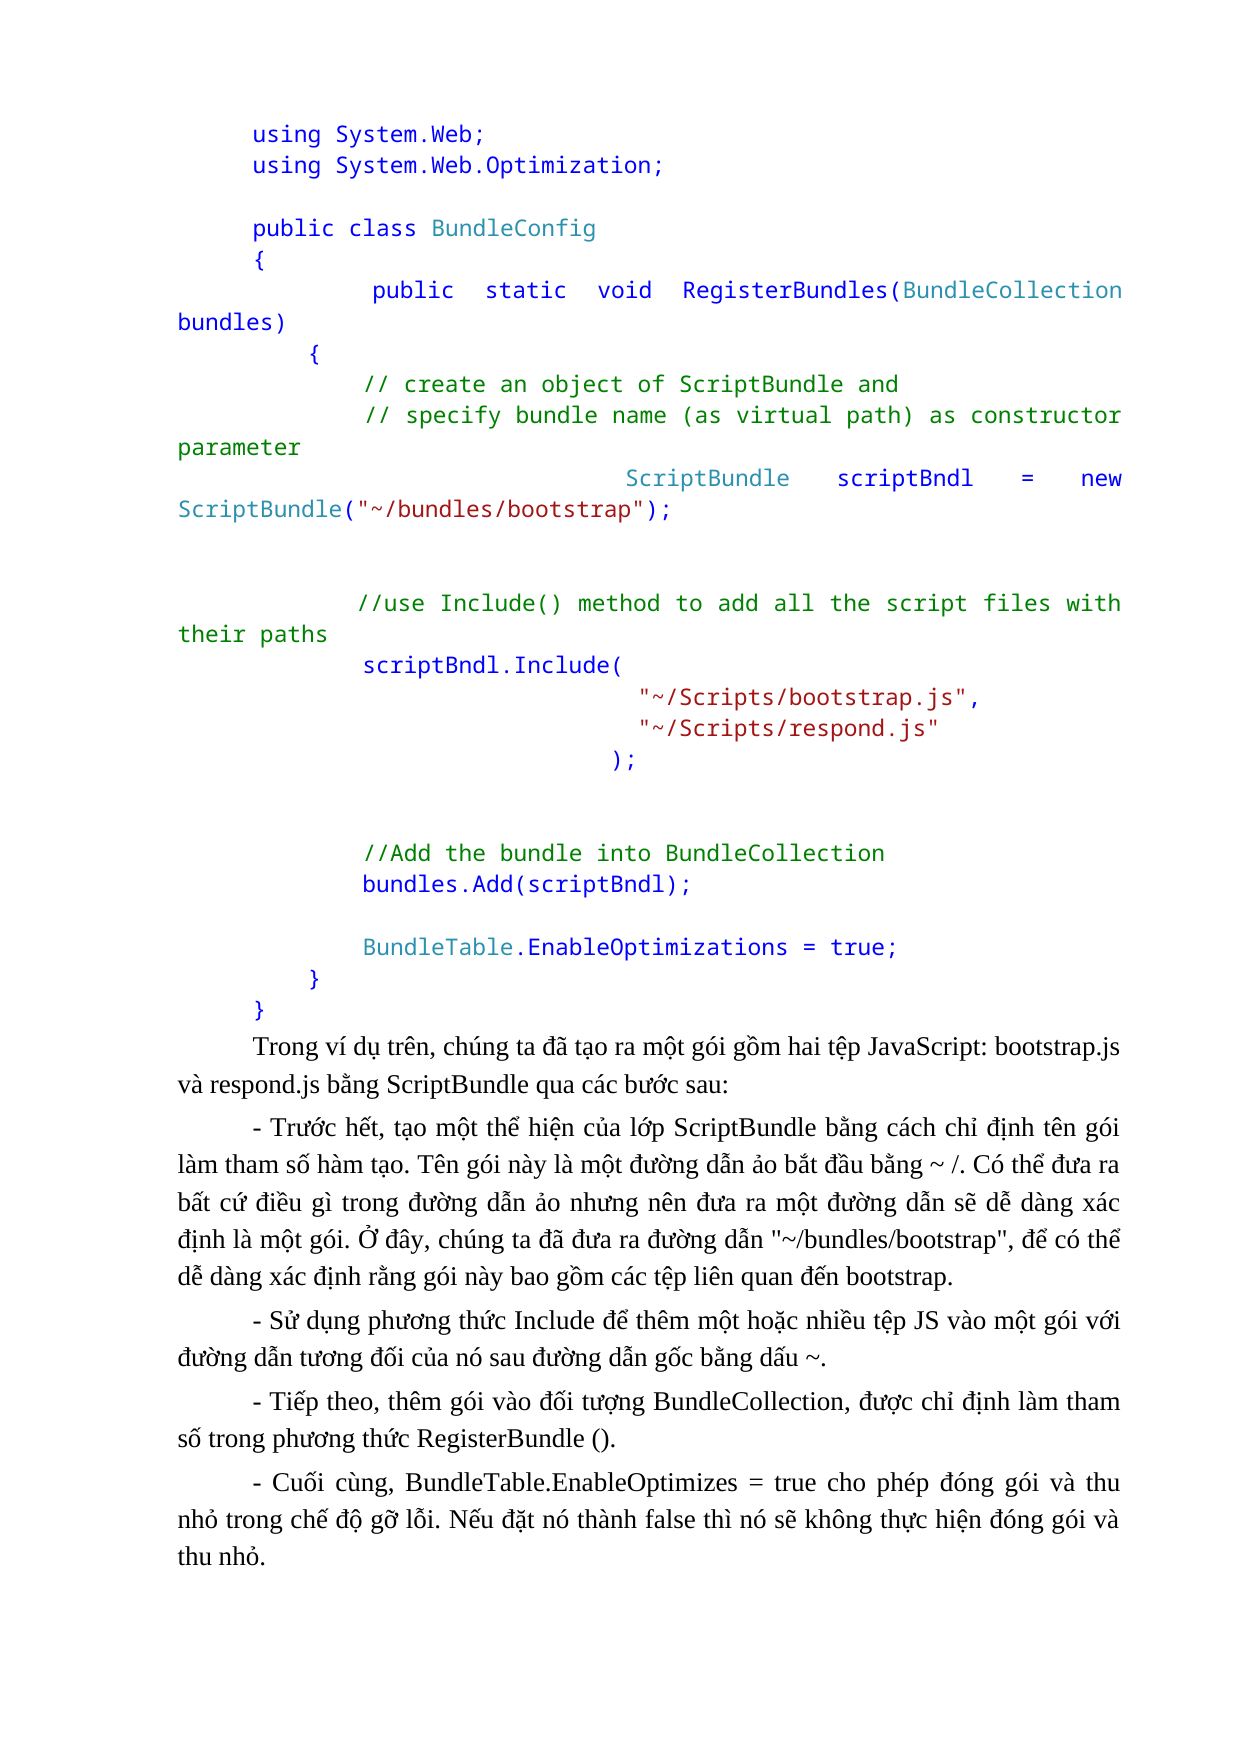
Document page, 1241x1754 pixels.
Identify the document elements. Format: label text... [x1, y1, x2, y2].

text // create an object of ScriptBundle and [177, 368, 1122, 399]
text //Add the bundle into BundleCollection [177, 837, 1122, 868]
text { [177, 243, 1122, 274]
text - Trước hết, tạo một thể hiện của lớp ScriptBundle bằng cách chỉ định tên gói làm tham số hàm tạo. Tên gói này là một đường dẫn ảo bắt đầu bằng ~ /. Có thể đưa ra bất cứ điều gì trong đường dẫn ảo nhưng nên đưa ra một đường dẫn sẽ dễ dàng xác định là một gói. Ở đây, chúng ta đã đưa ra đường dẫn "~/bundles/bootstrap", để có thể dễ dàng xác định rằng gói này bao gồm các tệp liên quan đến bootstrap. [177, 1111, 1122, 1292]
text - Tiếp theo, thêm gói vào đối tượng BundleCollection, được chỉ định làm tham số trong phương thức RegisterBundle (). [177, 1385, 1122, 1453]
text // specify bundle name (as virtual path) as constructor parameter [177, 399, 1122, 462]
text } [177, 993, 1122, 1024]
text } [177, 962, 1122, 993]
text "~/Scripts/bootstrap.js", [177, 681, 1122, 712]
text - Cuối cùng, BundleTable.EnableOptimizes = true cho phép đóng gói và thu nhỏ trong chế độ gỡ lỗi. Nếu đặt nó thành false thì nó sẽ không thực hiện đóng gói và thu nhỏ. [177, 1466, 1122, 1571]
text public class BundleConfig [177, 212, 1122, 243]
text using System.Web; [177, 118, 1122, 149]
text "~/Scripts/respond.js" [177, 712, 1122, 743]
text using System.Web.Optimization; [177, 149, 1122, 181]
text bundles.Add(scriptBndl); [177, 868, 1122, 899]
text //use Include() method to add all the script files with their paths [177, 587, 1122, 649]
text Trong ví dụ trên, chúng ta đã tạo ra một gói gồm hai tệp JavaScript: bootstrap.js và respond.js bằng ScriptBundle qua các bước sau: [177, 1030, 1122, 1099]
text ); [177, 743, 1122, 774]
text - Sử dụng phương thức Include để thêm một hoặc nhiều tệp JS vào một gói với đường dẫn tương đối của nó sau đường dẫn gốc bằng dấu ~. [177, 1304, 1122, 1372]
text ScriptBundle scriptBndl = new ScriptBundle("~/bundles/bootstrap"); [177, 462, 1122, 524]
text BundleTable.EnableOptimizations = true; [177, 930, 1122, 962]
text { [177, 337, 1122, 368]
text scriptBndl.Include( [177, 649, 1122, 681]
text public static void RegisterBundles(BundleCollection bundles) [177, 274, 1122, 337]
